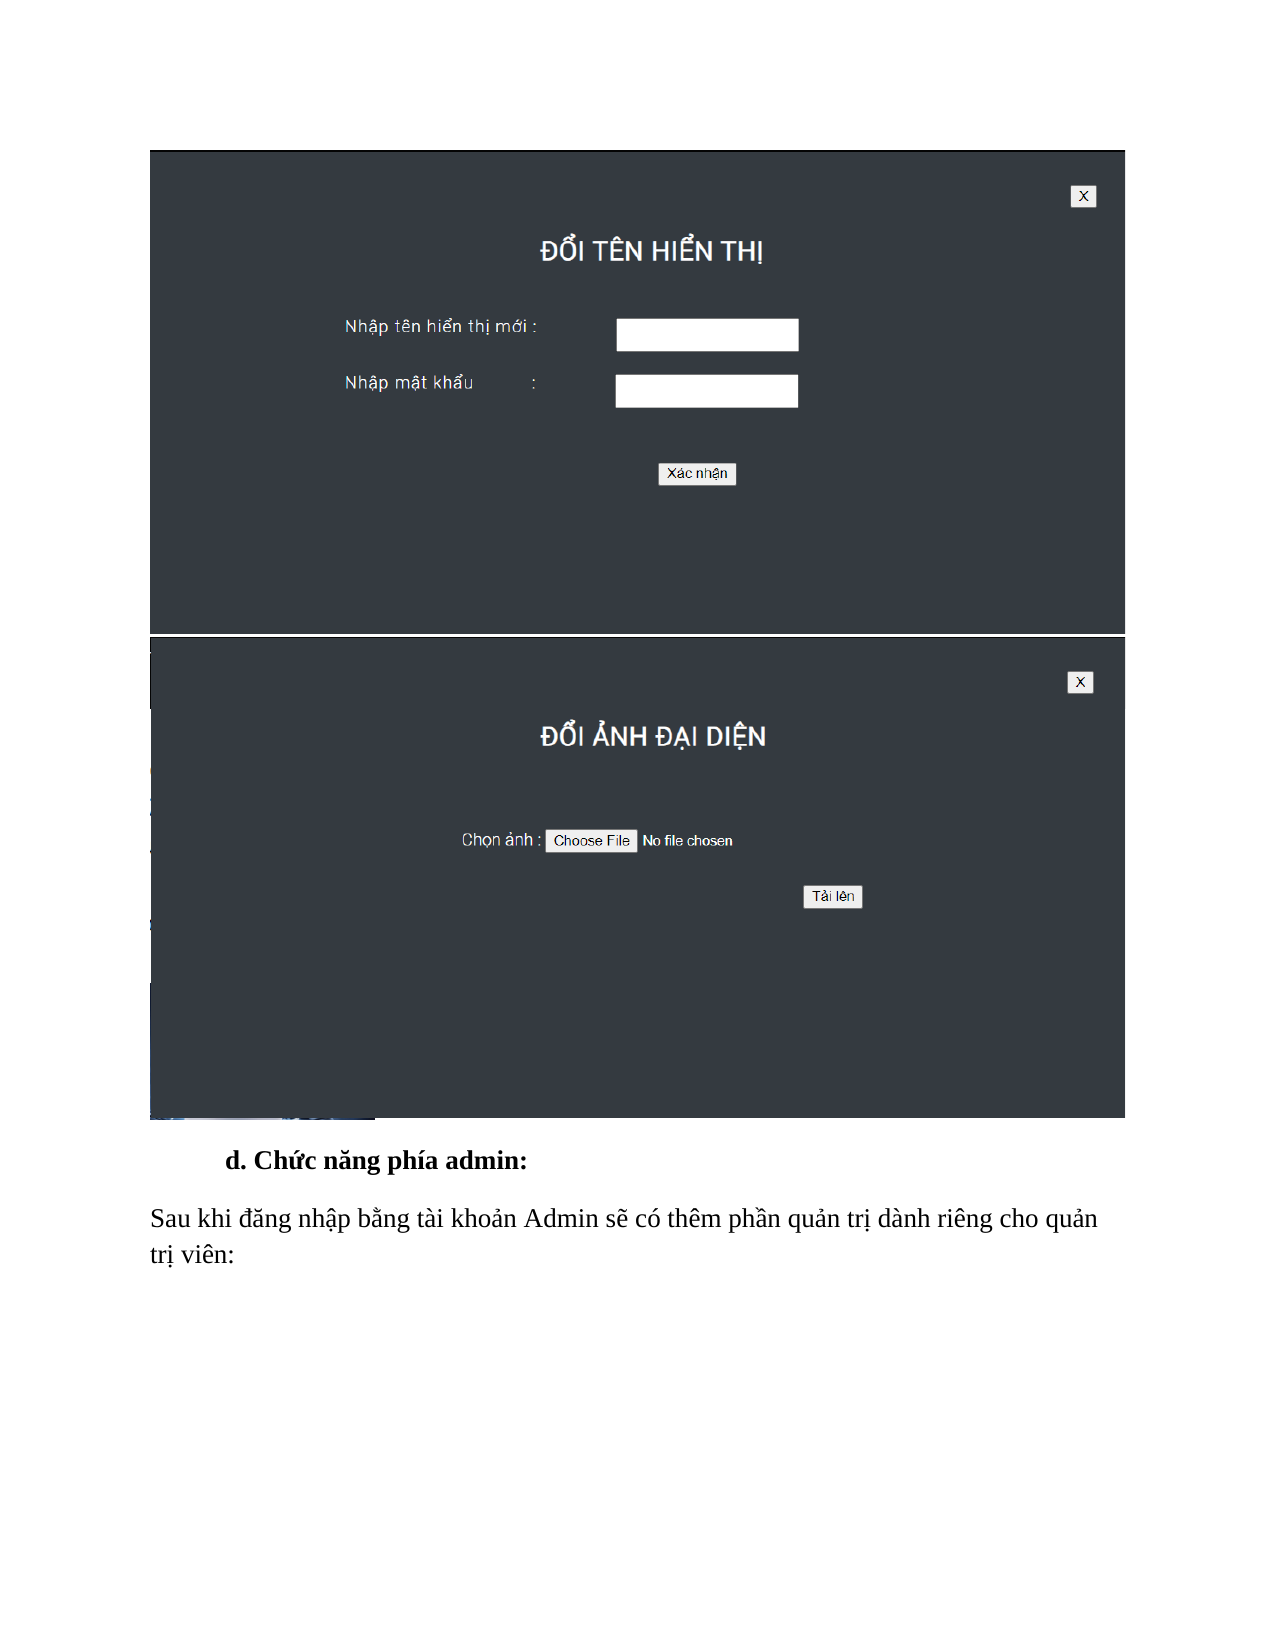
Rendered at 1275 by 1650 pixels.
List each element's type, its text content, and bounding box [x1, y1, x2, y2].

picture [150, 150, 1125, 634]
picture [150, 637, 1125, 1120]
text d. Chức năng phía admin: [150, 1144, 1125, 1175]
text Sau khi đăng nhập bằng tài khoản Admin sẽ có thêm phần quản trị dành riêng cho quản trị viên: [150, 1203, 1125, 1269]
